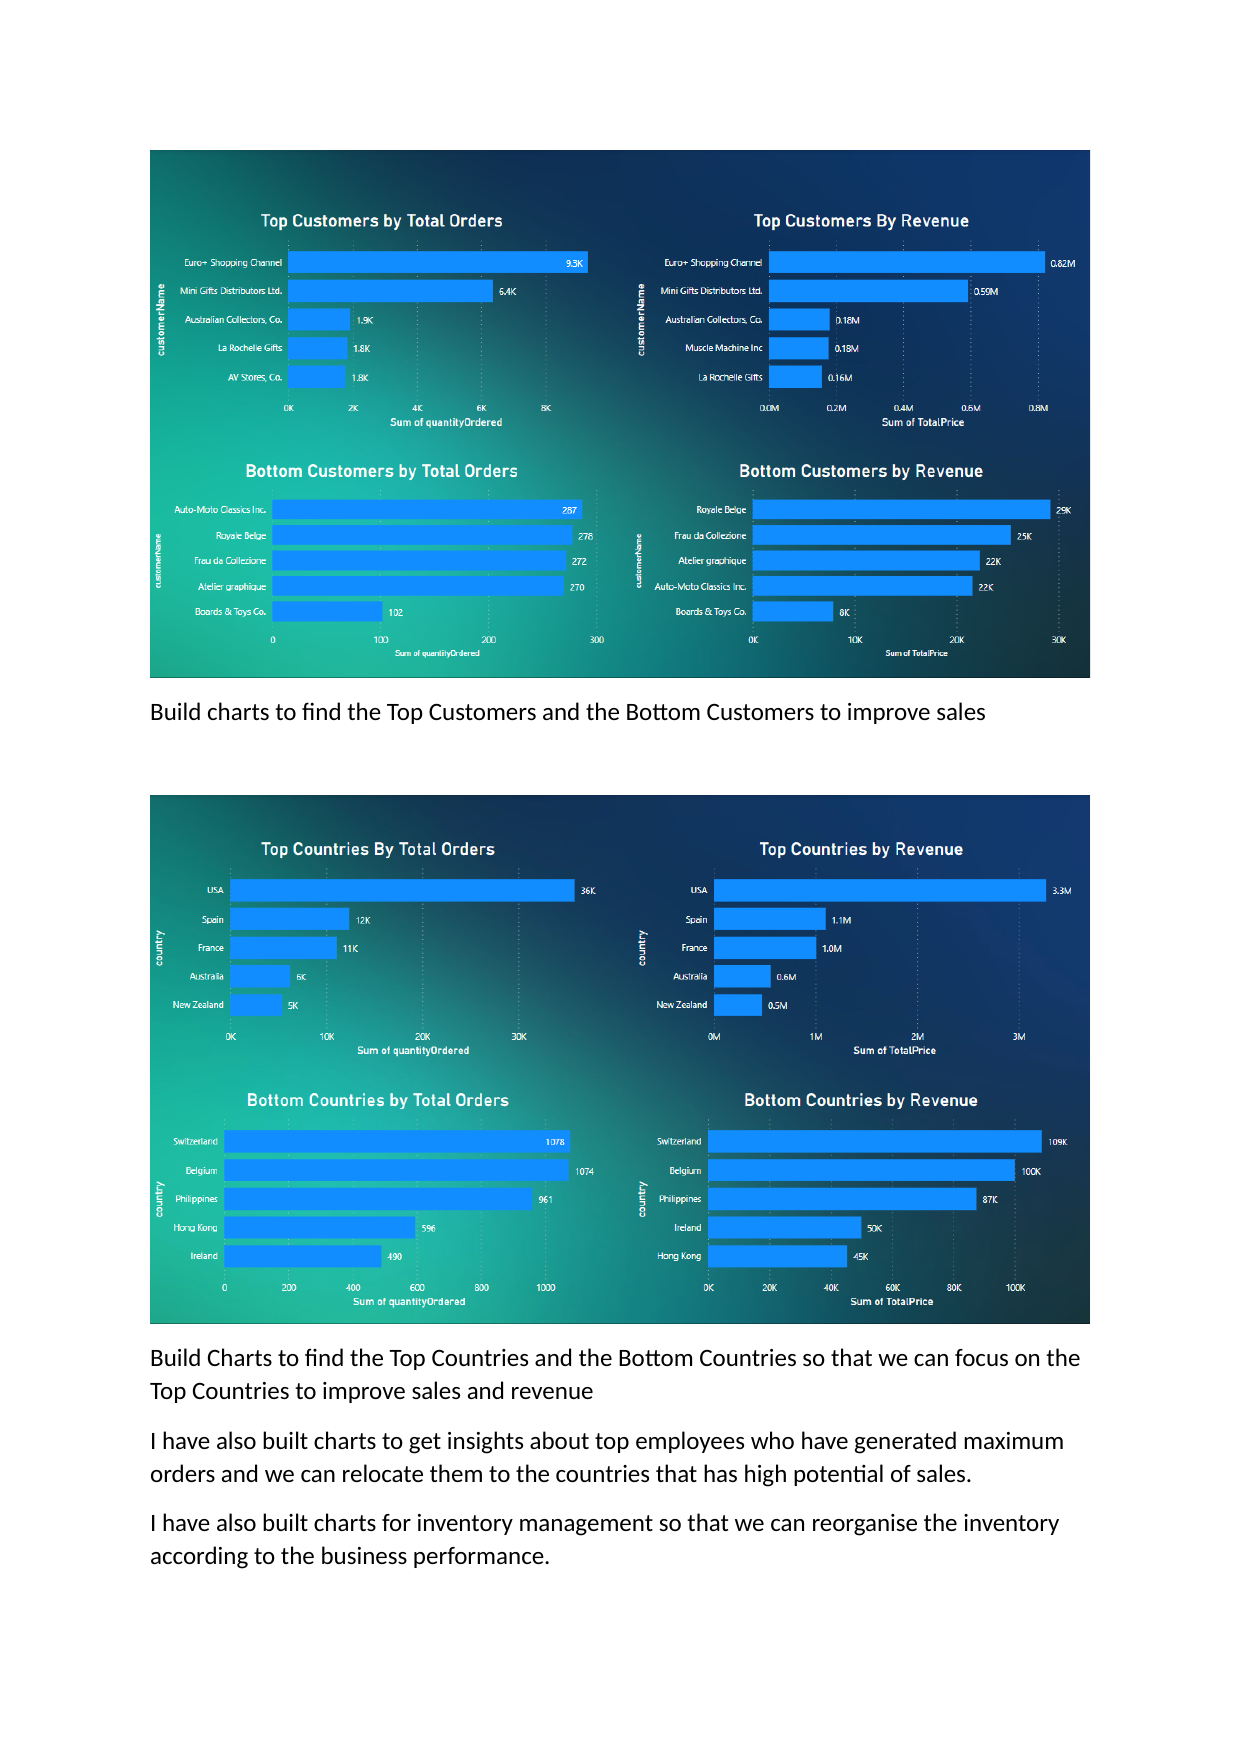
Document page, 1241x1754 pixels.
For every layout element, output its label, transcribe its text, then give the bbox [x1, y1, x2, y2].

picture [150, 795, 1091, 1324]
text I have also built charts for inventory management so that we can reorganise the inventory according to the business performance. [150, 1507, 1090, 1571]
text Build charts to find the Top Customers and the Bottom Customers to improve sales [150, 697, 1090, 727]
text I have also built charts to get insights about top employees who have generated maximum orders and we can relocate them to the countries that has high potential of sales. [150, 1425, 1090, 1488]
picture [150, 150, 1091, 678]
text Build Charts to find the Top Countries and the Bottom Countries so that we can focus on the Top Countries to improve sales and revenue [150, 1342, 1090, 1406]
